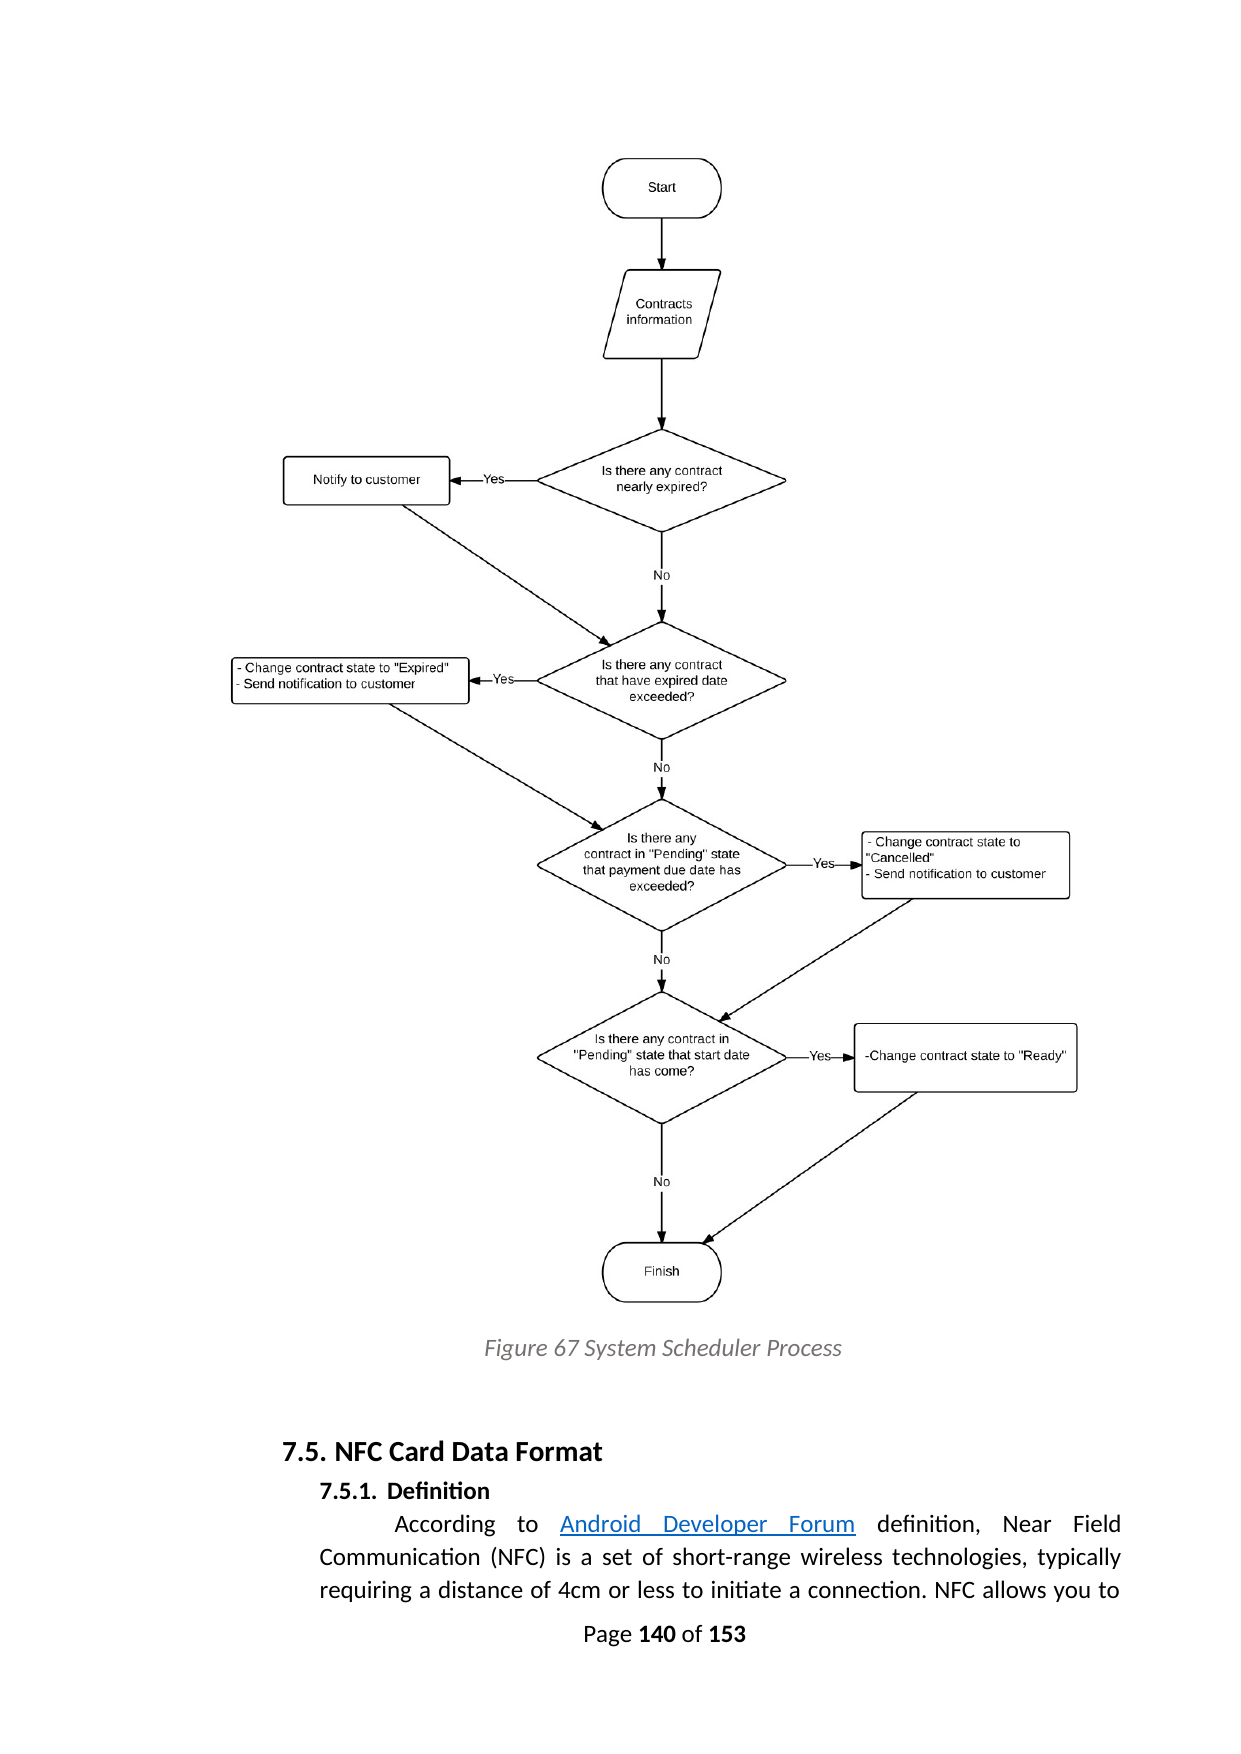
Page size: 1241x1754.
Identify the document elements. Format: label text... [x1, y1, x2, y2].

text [319, 1508, 1122, 1604]
subtitle Definition [319, 1475, 1122, 1506]
subtitle NFC Card Data Format [282, 1433, 1122, 1468]
picture [207, 147, 1122, 1313]
